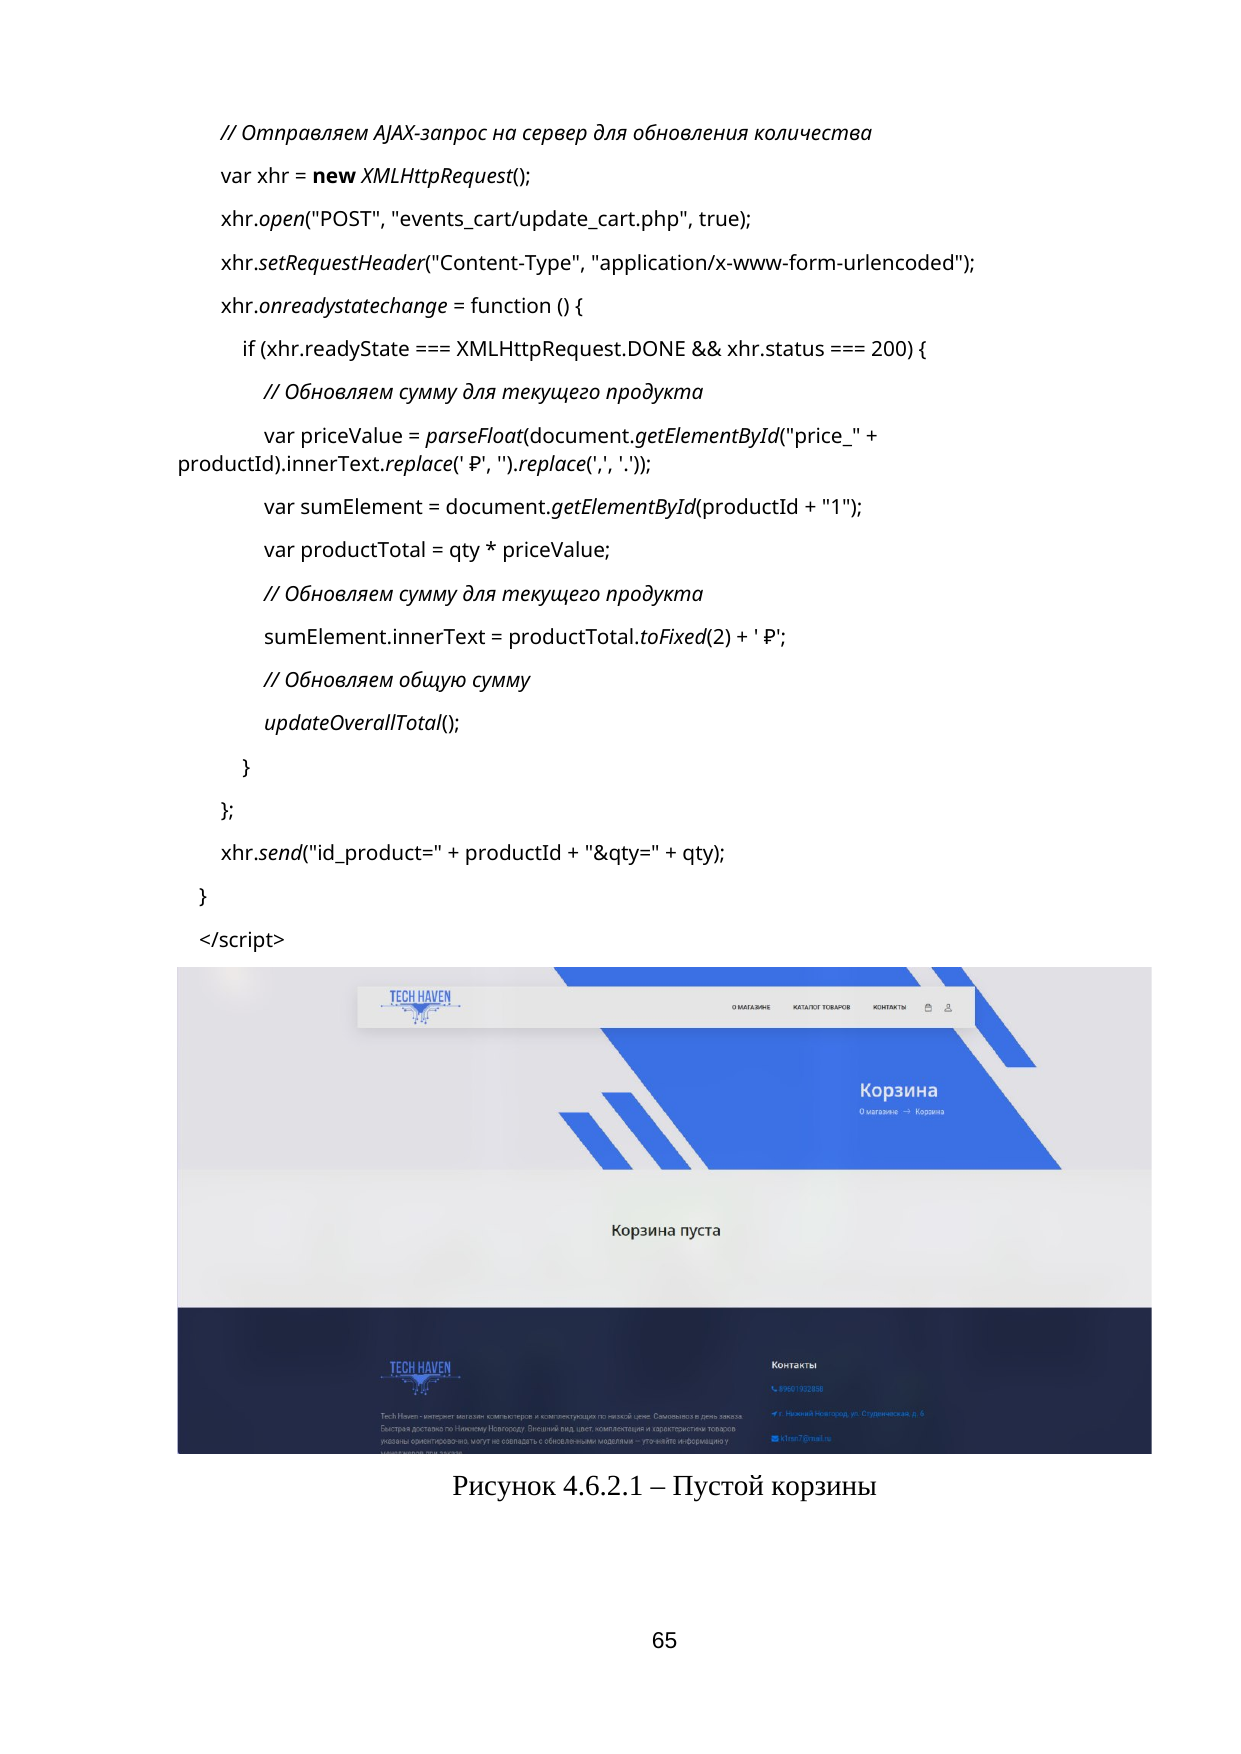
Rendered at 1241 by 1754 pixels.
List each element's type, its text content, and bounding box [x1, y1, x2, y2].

text xhr.open("POST", "events_cart/update_cart.php", true); [177, 204, 1152, 233]
text // Обновляем сумму для текущего продукта [177, 579, 1152, 607]
text } [177, 752, 1152, 780]
text // Обновляем сумму для текущего продукта [177, 377, 1152, 406]
text Рисунок 4.6.2.1 – Пустой корзины [177, 1468, 1152, 1502]
text var productTotal = qty * priceValue; [177, 536, 1152, 564]
text var xhr = new XMLHttpRequest(); [177, 161, 1152, 190]
text }; [177, 795, 1152, 823]
text xhr.setRequestHeader("Content-Type", "application/x-www-form-urlencoded"); [177, 248, 1152, 276]
text updateOverallTotal(); [177, 708, 1152, 737]
text xhr.send("id_product=" + productId + "&qty=" + qty); [177, 838, 1152, 867]
text // Отправляем AJAX-запрос на сервер для обновления количества [177, 118, 1152, 147]
text var sumElement = document.getElementById(productId + "1"); [177, 492, 1152, 521]
text if (xhr.readyState === XMLHttpRequest.DONE && xhr.status === 200) { [177, 334, 1152, 363]
text xhr.onreadystatechange = function () { [177, 291, 1152, 319]
text sumElement.innerText = productTotal.toFixed(2) + ' ₽'; [177, 622, 1152, 651]
text var priceValue = parseFloat(document.getElementById("price_" + productId).innerText.replace(' ₽', '').replace(',', '.')); [177, 421, 1152, 478]
text } [177, 881, 1152, 910]
text </script> [177, 925, 1152, 953]
text // Обновляем общую сумму [177, 665, 1152, 694]
picture [177, 967, 1152, 1454]
